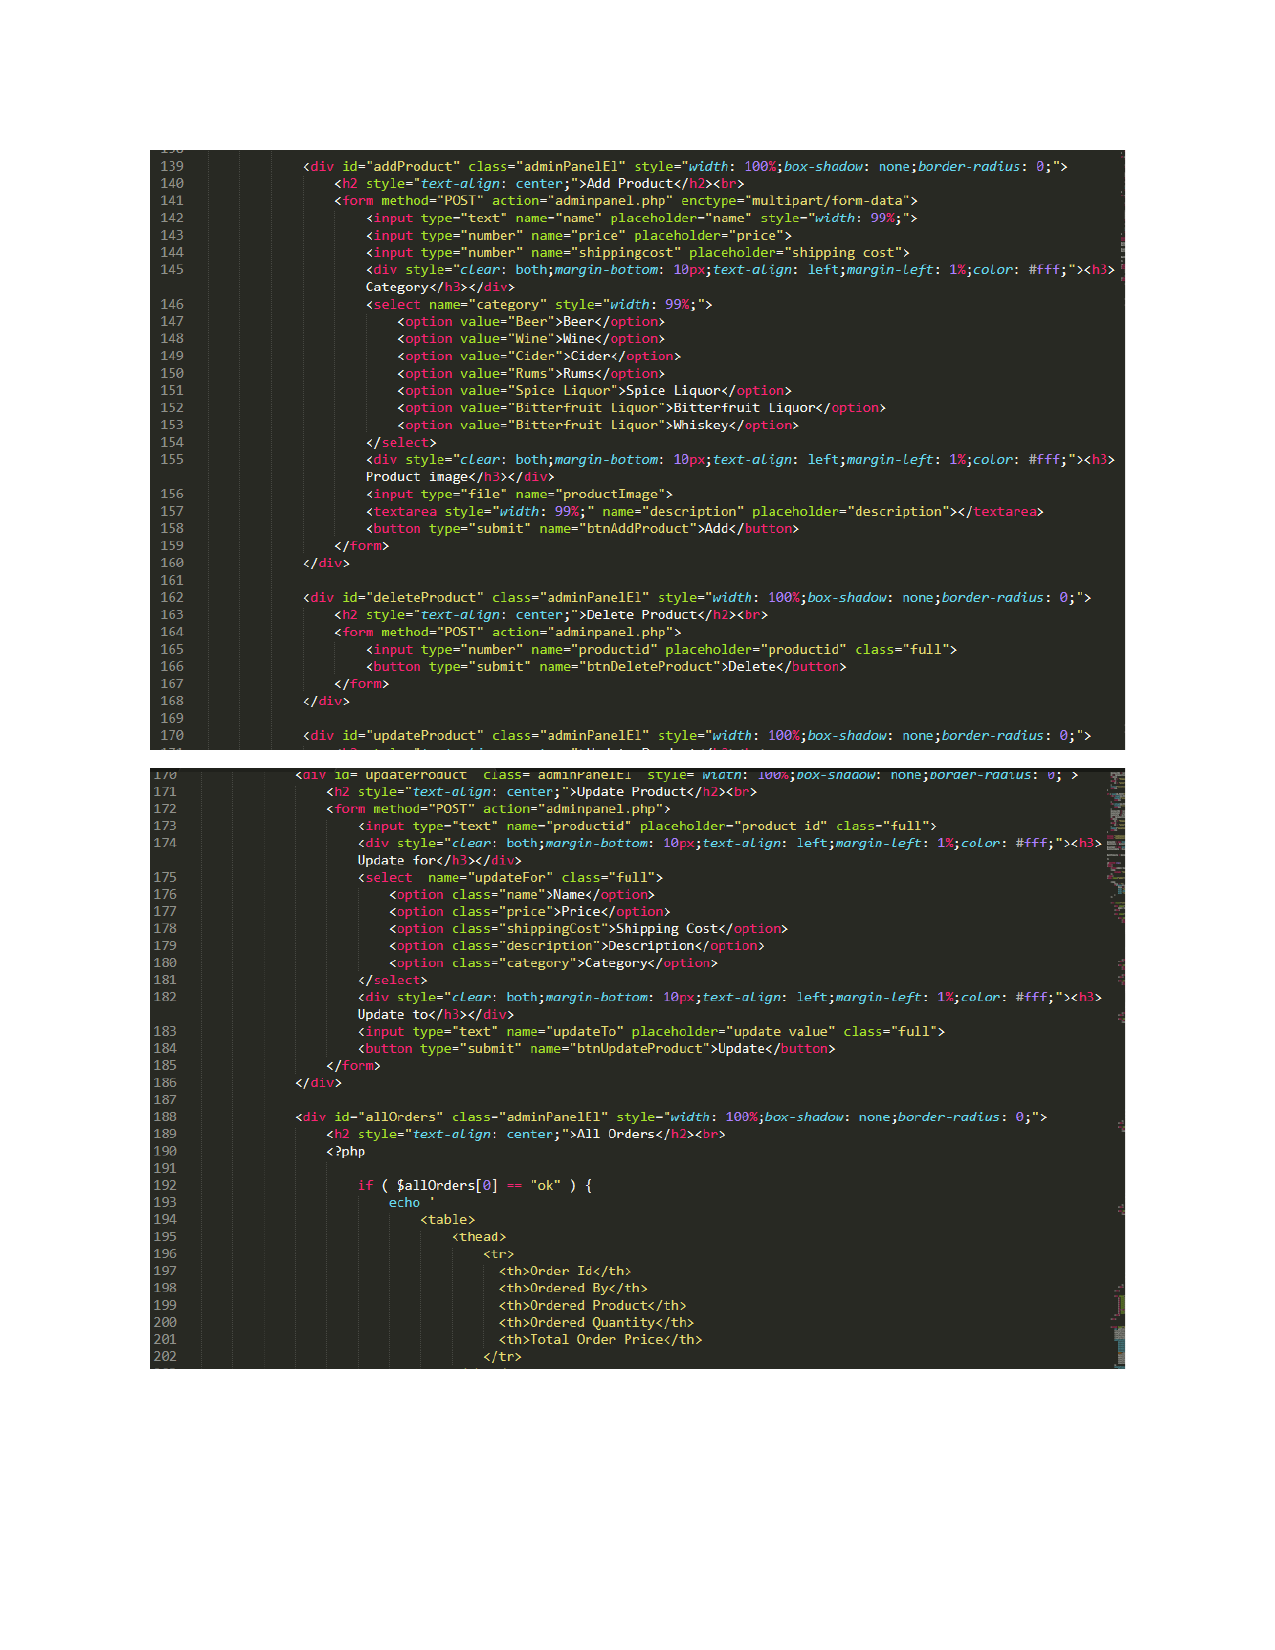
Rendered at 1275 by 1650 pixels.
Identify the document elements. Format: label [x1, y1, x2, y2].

picture [150, 150, 1125, 750]
picture [150, 768, 1125, 1369]
